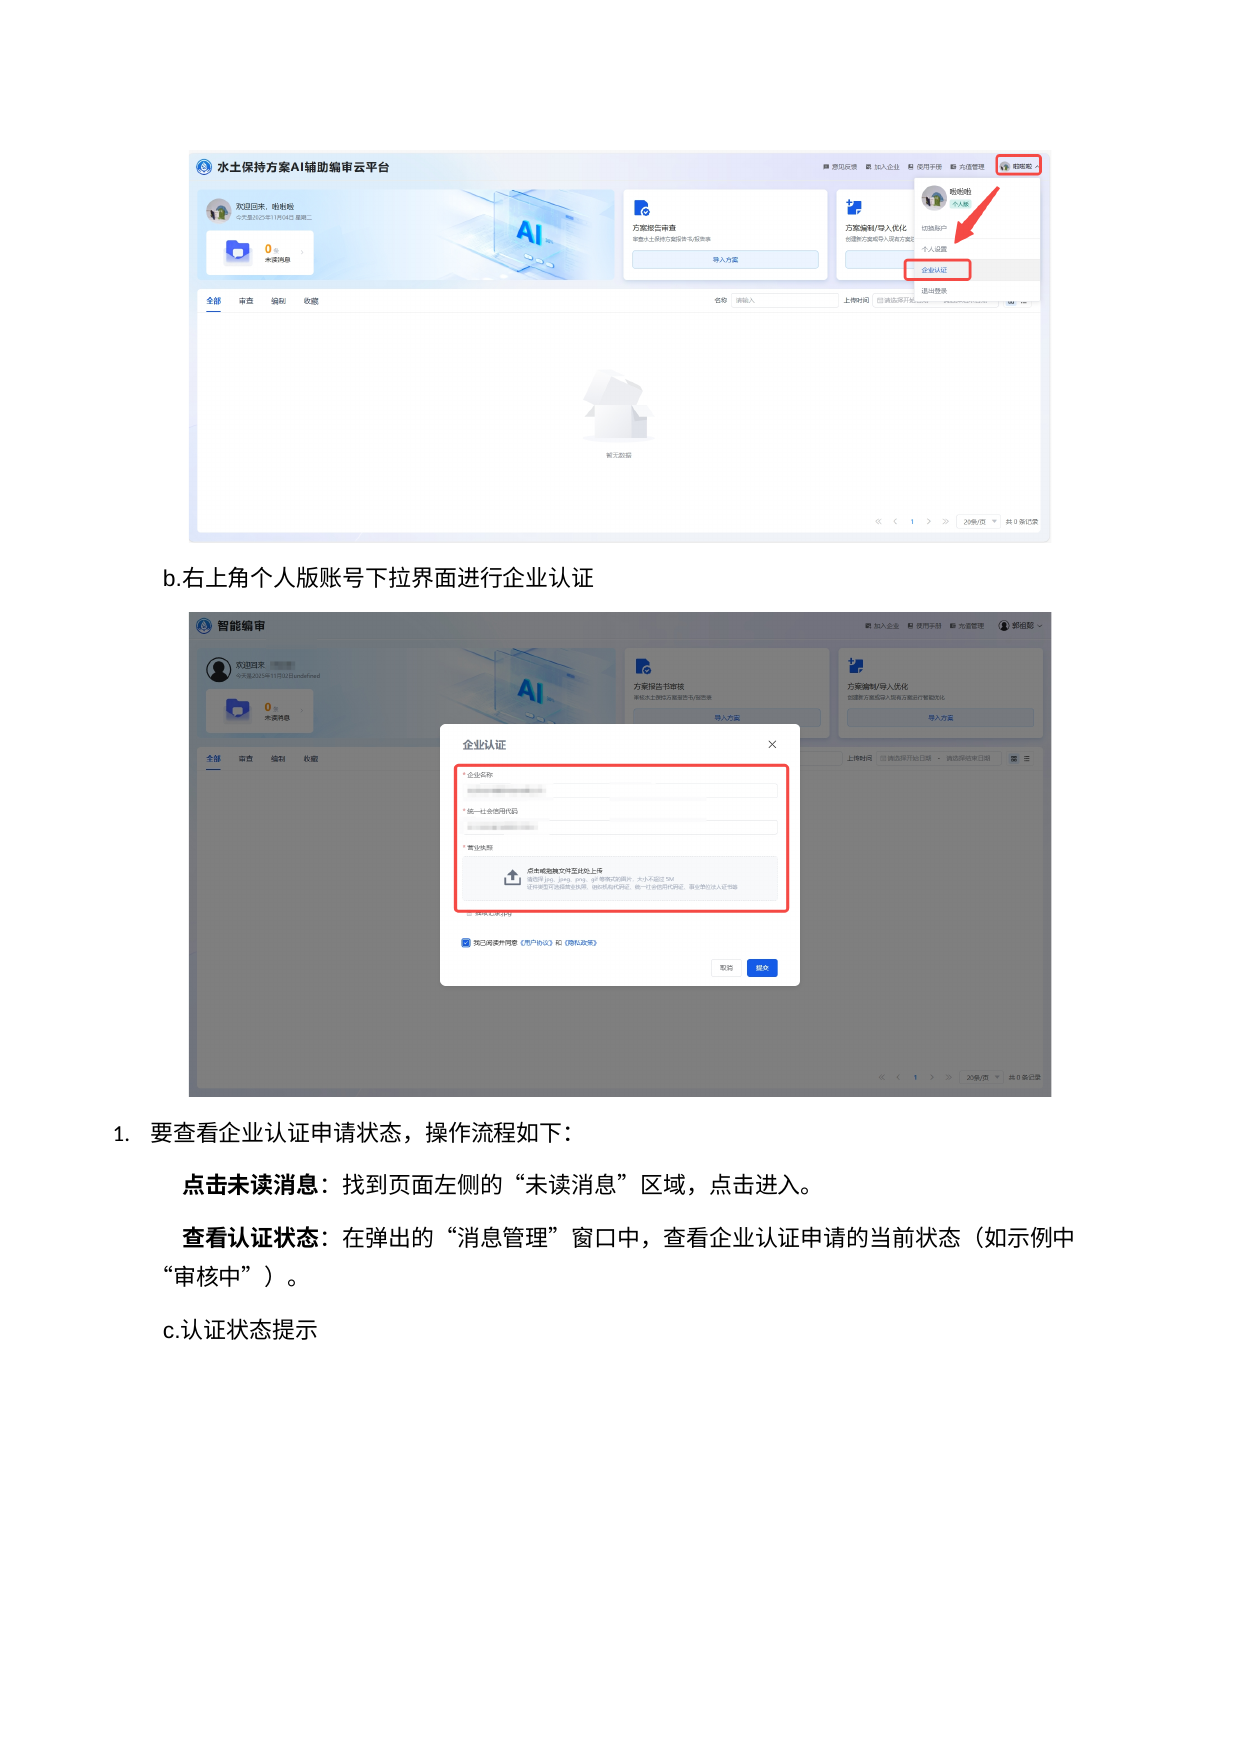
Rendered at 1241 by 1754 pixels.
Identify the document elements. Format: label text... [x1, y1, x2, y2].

text c.认证状态提示 [150, 1312, 1090, 1345]
text 查看认证状态：在弹出的“消息管理”窗口中，查看企业认证申请的当前状态（如示例中“审核中”）。 [150, 1219, 1090, 1292]
picture [188, 612, 1052, 1097]
list 要查看企业认证申请状态，操作流程如下： [112, 1115, 1090, 1148]
text 点击未读消息：找到页面左侧的“未读消息”区域，点击进入。 [150, 1167, 1090, 1200]
picture [188, 150, 1052, 543]
text b.右上角个人版账号下拉界面进行企业认证 [150, 560, 1090, 593]
